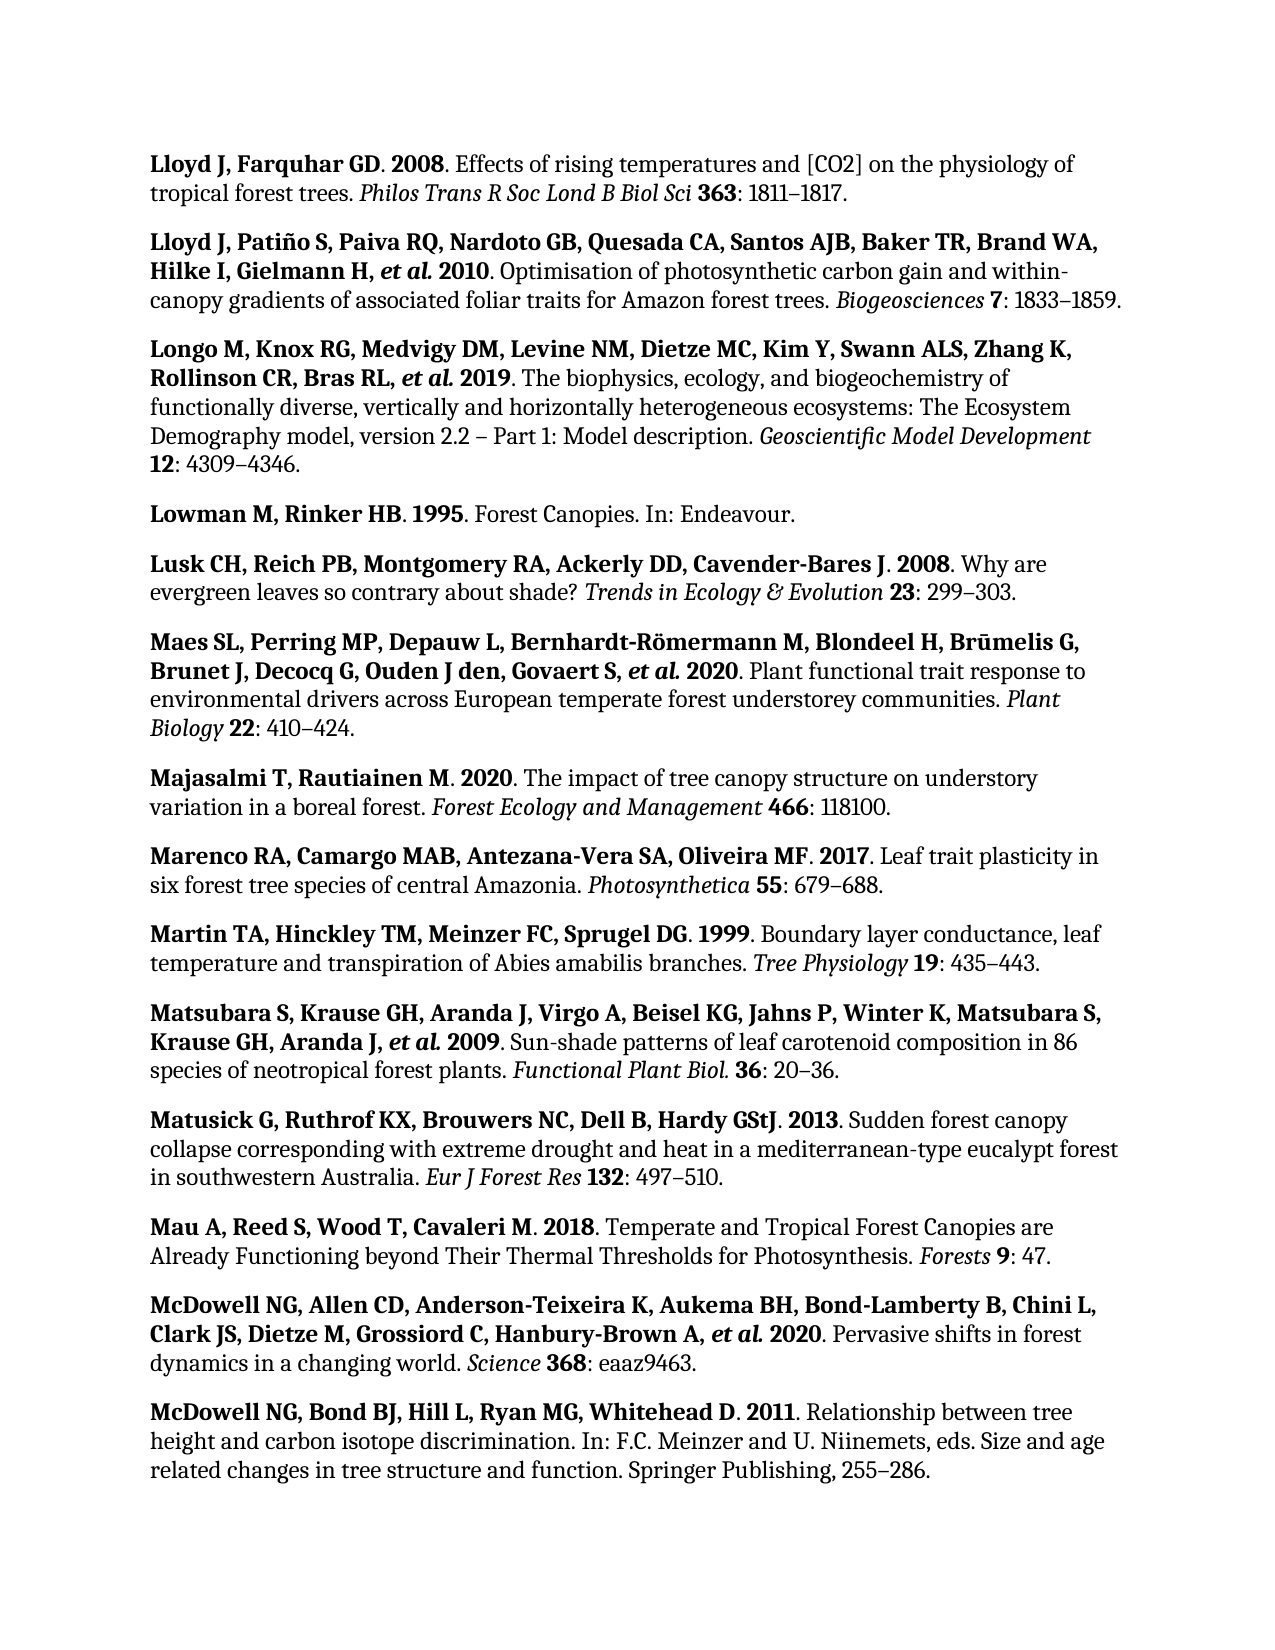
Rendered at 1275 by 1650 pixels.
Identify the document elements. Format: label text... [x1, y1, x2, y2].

text Majasalmi T, Rautiainen M. 2020. The impact of tree canopy structure on understory variation in a boreal forest. Forest Ecology and Management 466: 118100. [150, 764, 1125, 821]
text Longo M, Knox RG, Medvigy DM, Levine NM, Dietze MC, Kim Y, Swann ALS, Zhang K, Rollinson CR, Bras RL, et al. 2019. The biophysics, ecology, and biogeochemistry of functionally diverse, vertically and horizontally heterogeneous ecosystems: The Ecosystem Demography model, version 2.2 – Part 1: Model description. Geoscientific Model Development 12: 4309–4346. [150, 335, 1125, 479]
text McDowell NG, Bond BJ, Hill L, Ryan MG, Whitehead D. 2011. Relationship between tree height and carbon isotope discrimination. In: F.C. Meinzer and U. Niinemets, eds. Size and age related changes in tree structure and function. Springer Publishing, 255–286. [150, 1398, 1125, 1484]
text Lowman M, Rinker HB. 1995. Forest Canopies. In: Endeavour. [150, 500, 1125, 529]
text Martin TA, Hinckley TM, Meinzer FC, Sprugel DG. 1999. Boundary layer conductance, leaf temperature and transpiration of Abies amabilis branches. Tree Physiology 19: 435–443. [150, 920, 1125, 978]
text Matsubara S, Krause GH, Aranda J, Virgo A, Beisel KG, Jahns P, Winter K, Matsubara S, Krause GH, Aranda J, et al. 2009. Sun-shade patterns of leaf carotenoid composition in 86 species of neotropical forest plants. Functional Plant Biol. 36: 20–36. [150, 999, 1125, 1085]
text Mau A, Reed S, Wood T, Cavaleri M. 2018. Temperate and Tropical Forest Canopies are Already Functioning beyond Their Thermal Thresholds for Photosynthesis. Forests 9: 47. [150, 1213, 1125, 1270]
text McDowell NG, Allen CD, Anderson-Teixeira K, Aukema BH, Bond-Lamberty B, Chini L, Clark JS, Dietze M, Grossiord C, Hanbury-Brown A, et al. 2020. Pervasive shifts in forest dynamics in a changing world. Science 368: eaaz9463. [150, 1291, 1125, 1377]
text Lusk CH, Reich PB, Montgomery RA, Ackerly DD, Cavender-Bares J. 2008. Why are evergreen leaves so contrary about shade? Trends in Ecology & Evolution 23: 299–303. [150, 549, 1125, 607]
text Lloyd J, Farquhar GD. 2008. Effects of rising temperatures and [CO2] on the physiology of tropical forest trees. Philos Trans R Soc Lond B Biol Sci 363: 1811–1817. [150, 150, 1125, 207]
text Marenco RA, Camargo MAB, Antezana-Vera SA, Oliveira MF. 2017. Leaf trait plasticity in six forest tree species of central Amazonia. Photosynthetica 55: 679–688. [150, 842, 1125, 899]
text Lloyd J, Patiño S, Paiva RQ, Nardoto GB, Quesada CA, Santos AJB, Baker TR, Brand WA, Hilke I, Gielmann H, et al. 2010. Optimisation of photosynthetic carbon gain and within-canopy gradients of associated foliar traits for Amazon forest trees. Biogeosciences 7: 1833–1859. [150, 228, 1125, 314]
text Matusick G, Ruthrof KX, Brouwers NC, Dell B, Hardy GStJ. 2013. Sudden forest canopy collapse corresponding with extreme drought and heat in a mediterranean-type eucalypt forest in southwestern Australia. Eur J Forest Res 132: 497–510. [150, 1106, 1125, 1192]
text Maes SL, Perring MP, Depauw L, Bernhardt‐Römermann M, Blondeel H, Brūmelis G, Brunet J, Decocq G, Ouden J den, Govaert S, et al. 2020. Plant functional trait response to environmental drivers across European temperate forest understorey communities. Plant Biology 22: 410–424. [150, 628, 1125, 743]
